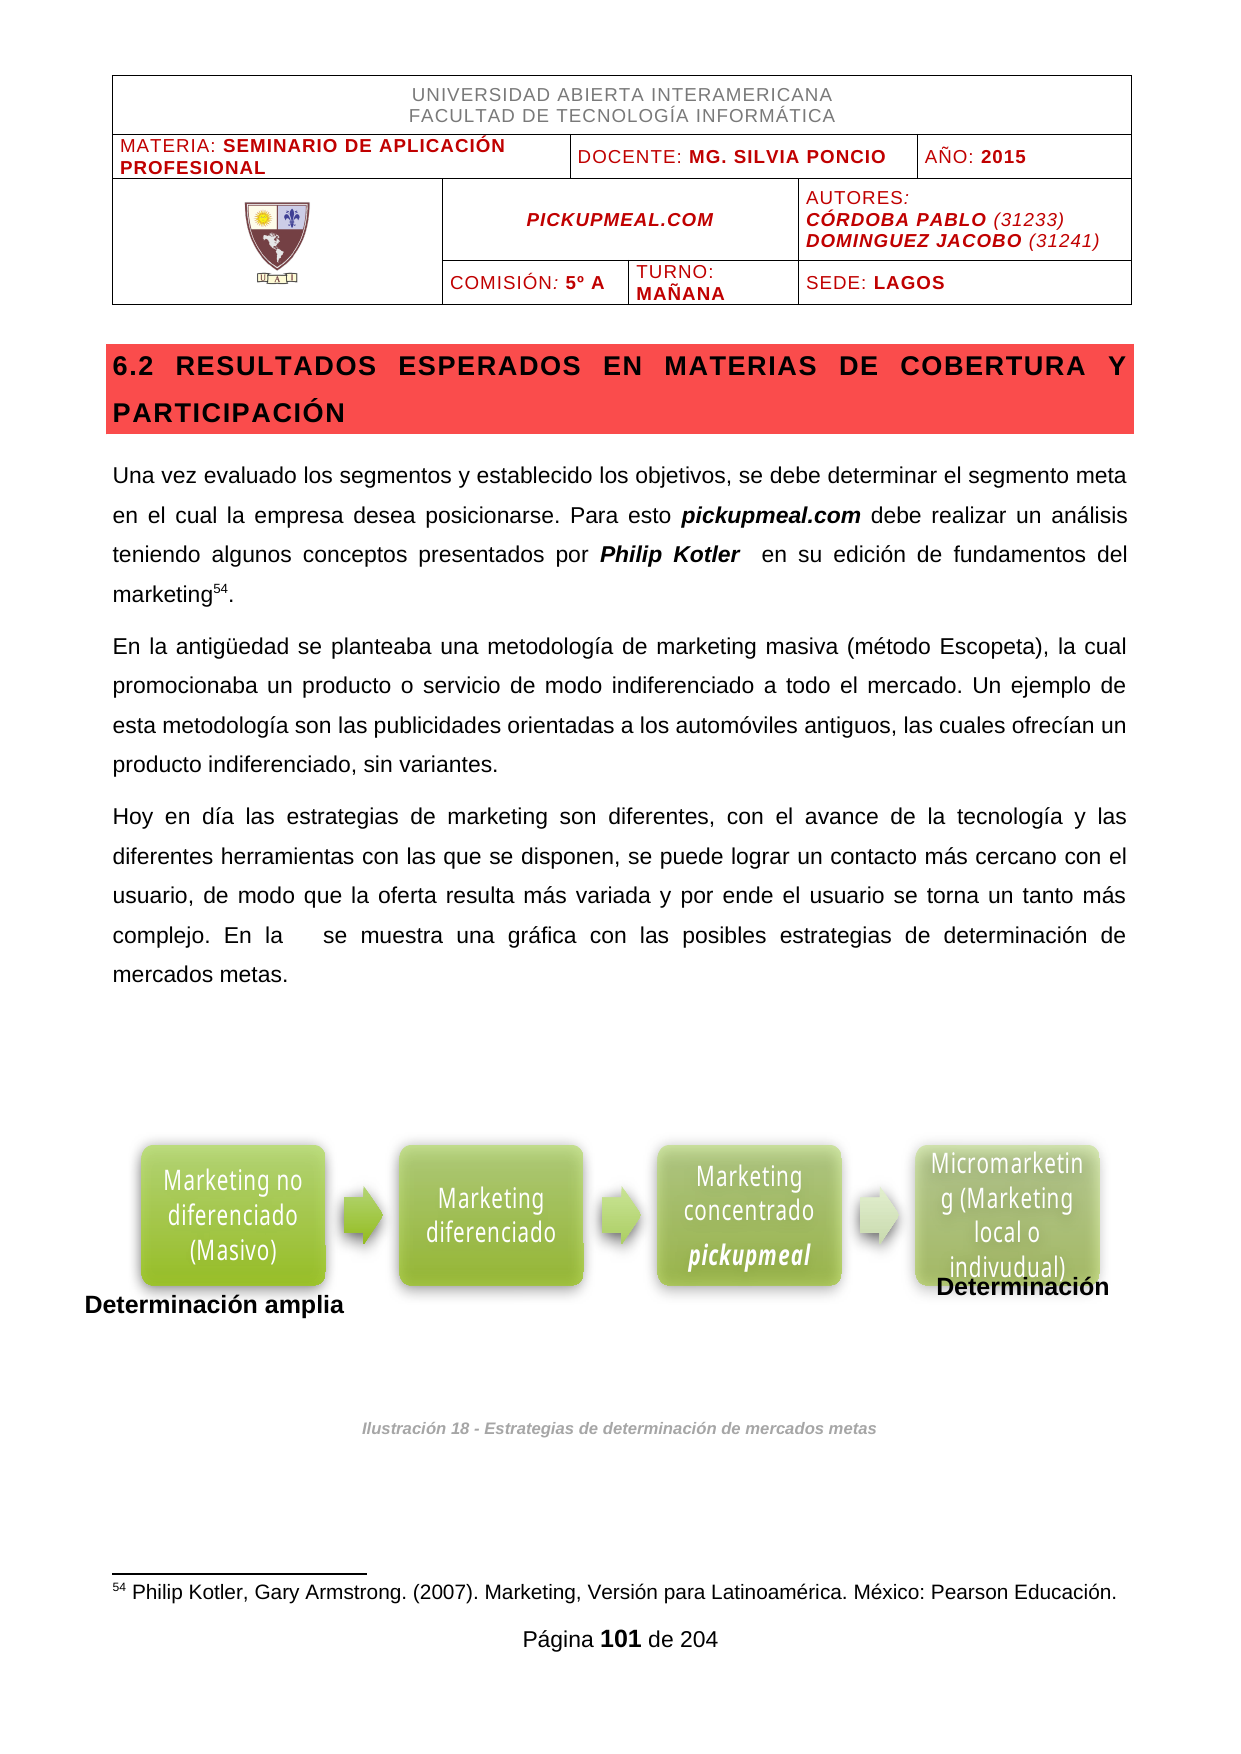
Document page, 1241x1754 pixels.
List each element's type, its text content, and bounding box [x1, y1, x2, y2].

subtitle 6.2 Resultados esperados en materias de cobertura y participación [113, 350, 1128, 428]
text En la antigüedad se planteaba una metodología de marketing masiva (método Escopeta), la cual promocionaba un producto o servicio de modo indiferenciado a todo el mercado. Un ejemplo de esta metodología son las publicidades orientadas a los automóviles antiguos, las cuales ofrecían un producto indiferenciado, sin variantes. [112, 633, 1128, 778]
picture [230, 196, 325, 287]
text Ilustración 18 - Estrategias de determinación de mercados metas [112, 1419, 1128, 1438]
text Hoy en día las estrategias de marketing son diferentes, con el avance de la tecnología y las diferentes herramientas con las que se disponen, se puede lograr un contacto más cercano con el usuario, de modo que la oferta resulta más variada y por ende el usuario se torna un tanto más complejo. En la Ilustración 18 se muestra una gráfica con las posibles estrategias de determinación de mercados metas. [112, 803, 1128, 988]
text Una vez evaluado los segmentos y establecido los objetivos, se debe determinar el segmento meta en el cual la empresa desea posicionarse. Para esto pickupmeal.com debe realizar un análisis teniendo algunos conceptos presentados por Philip Kotler en su edición de fundamentos del marketing. [112, 462, 1128, 607]
